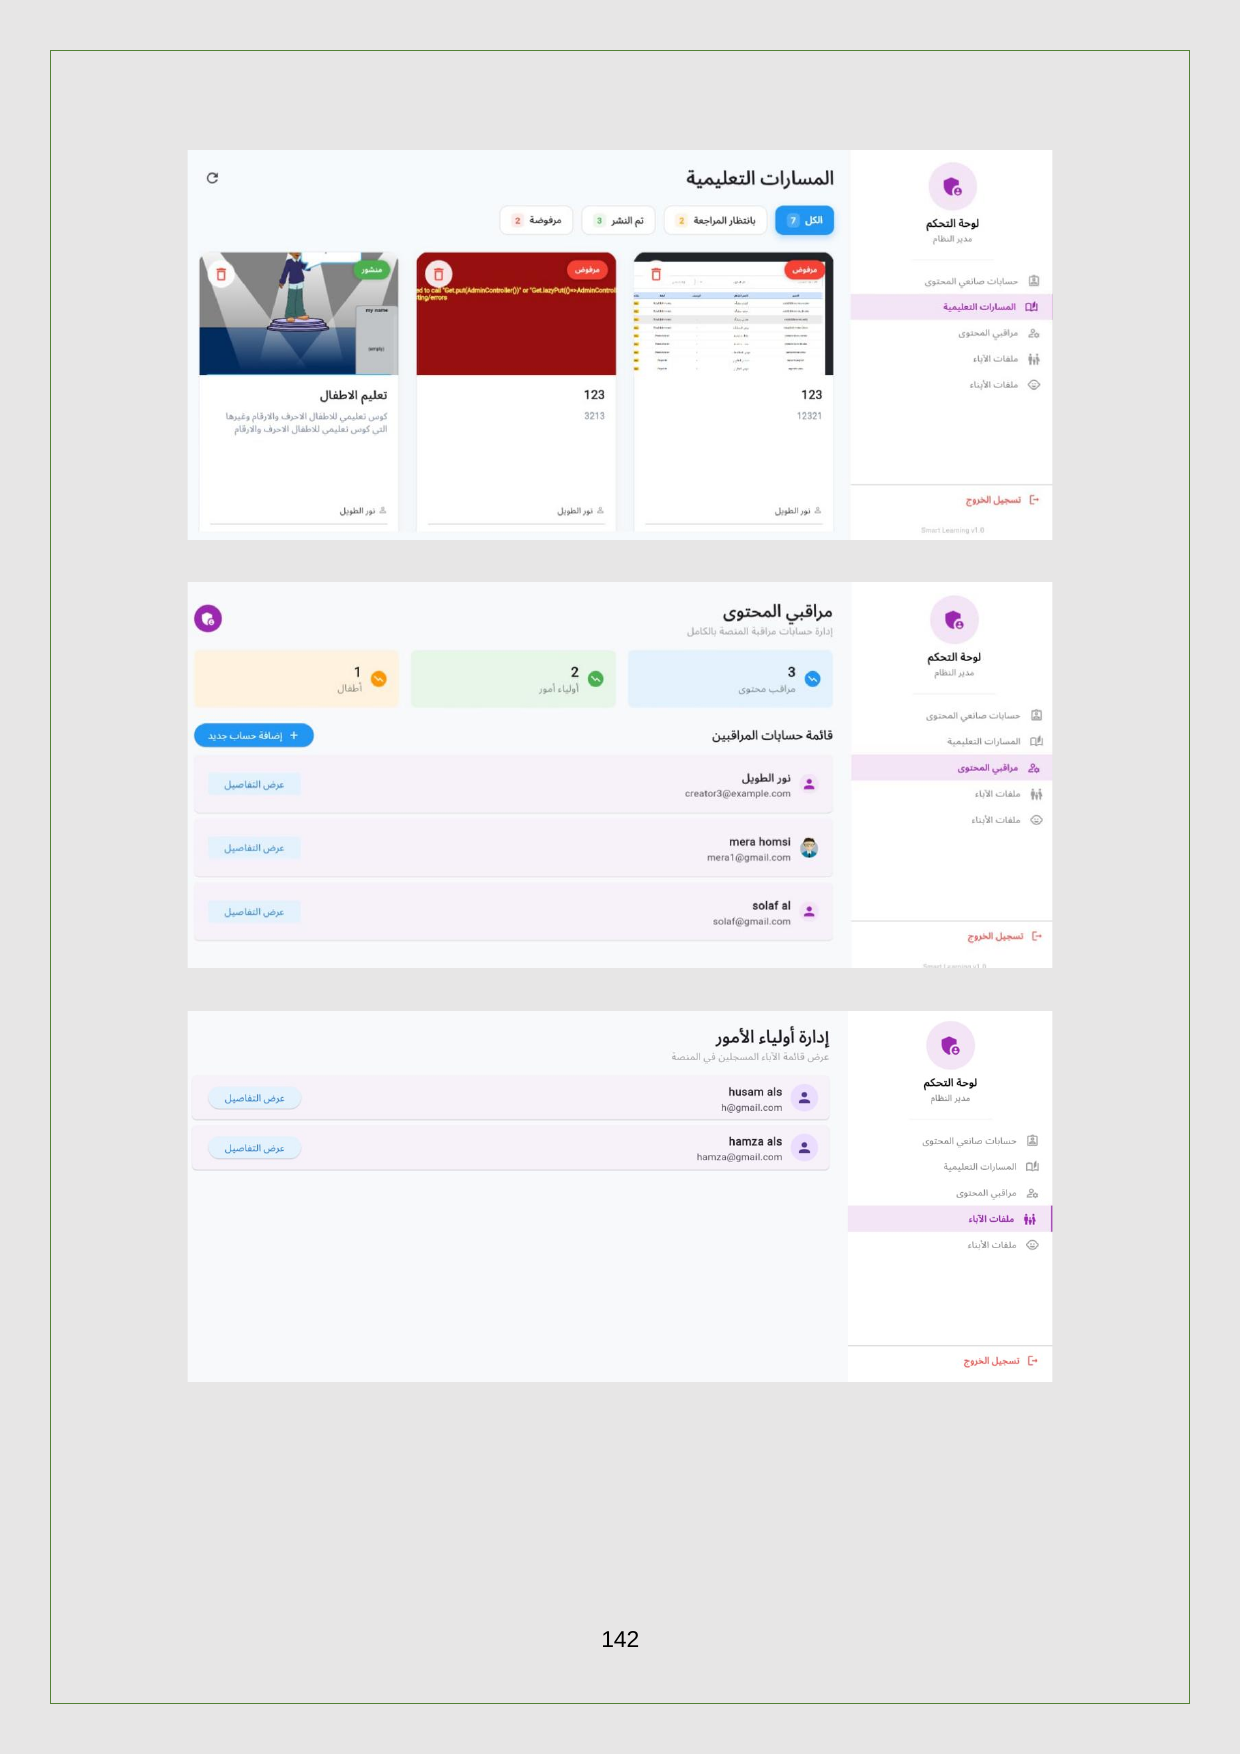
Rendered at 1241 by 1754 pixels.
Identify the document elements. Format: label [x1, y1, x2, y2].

picture [187, 1011, 1053, 1382]
picture [187, 150, 1053, 540]
picture [187, 582, 1053, 968]
